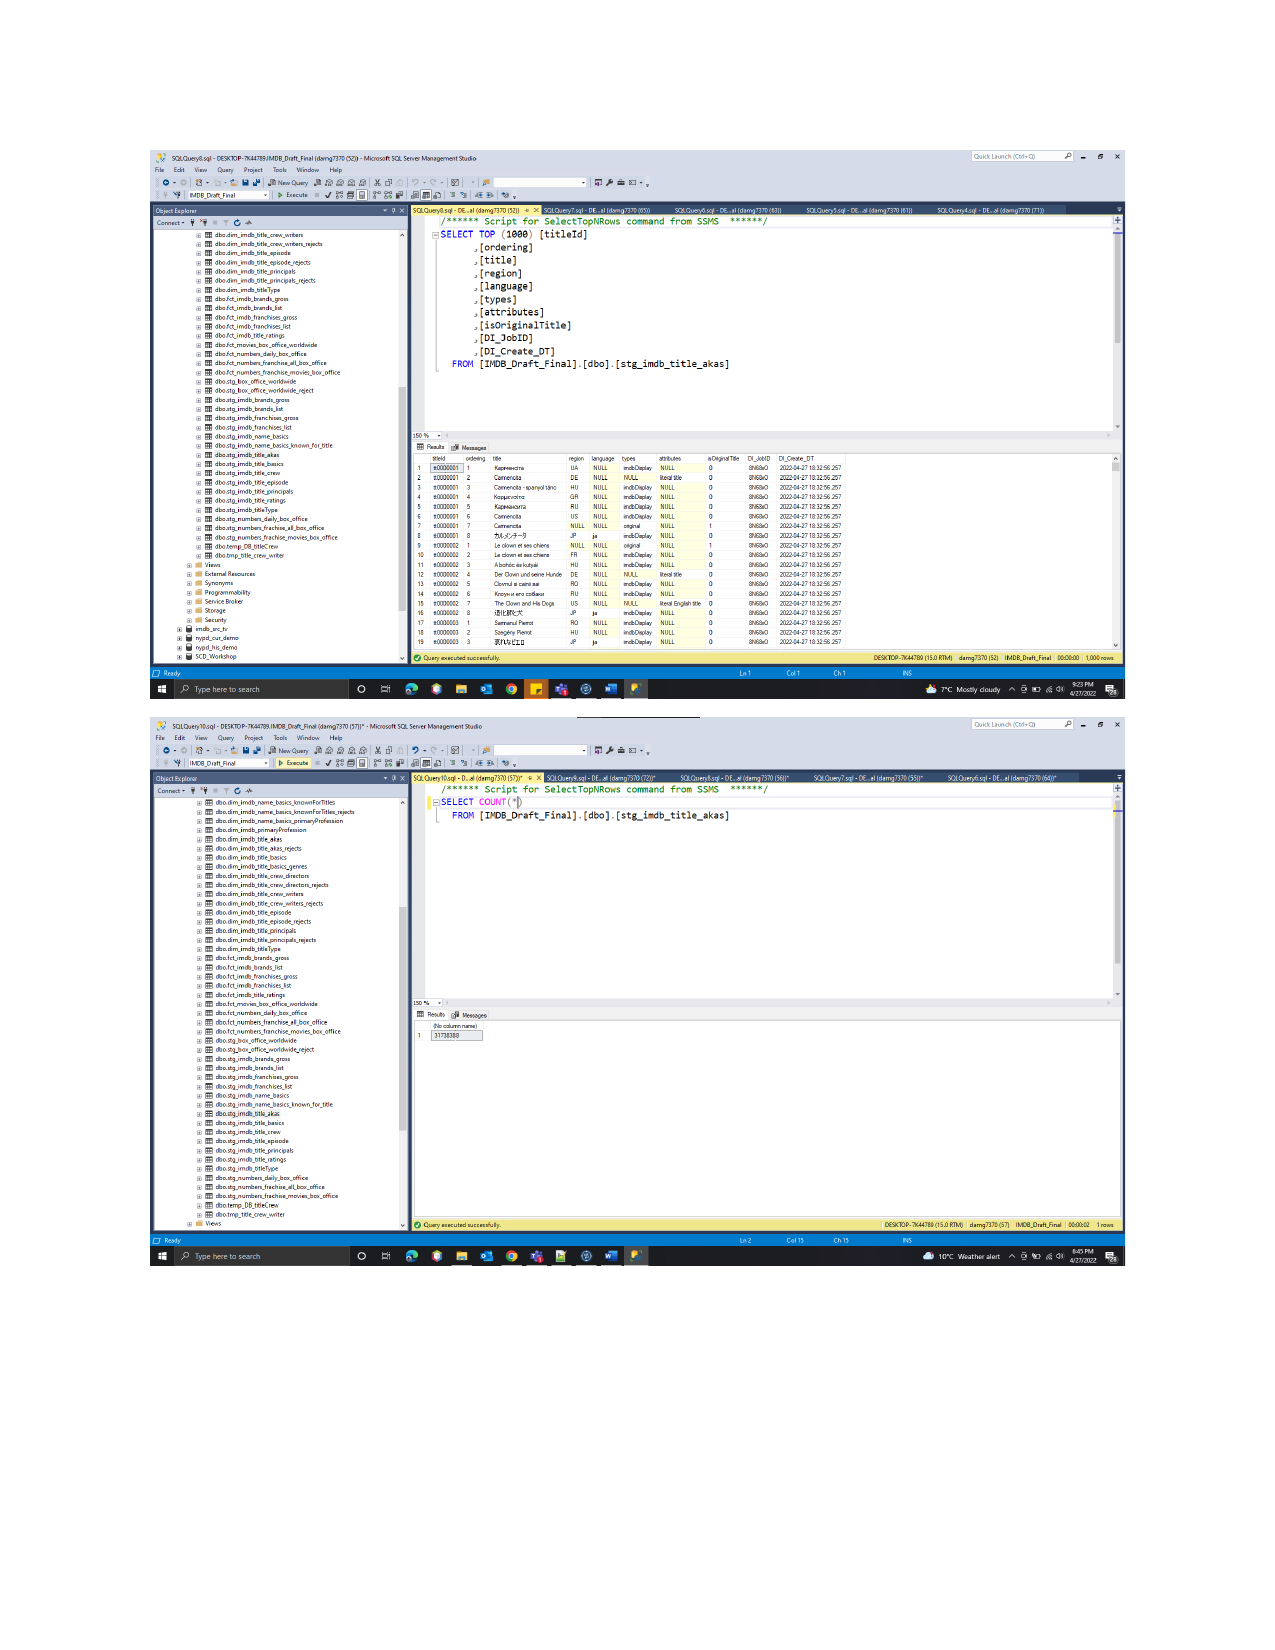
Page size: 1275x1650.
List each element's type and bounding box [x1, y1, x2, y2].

picture [150, 150, 1125, 699]
picture [150, 717, 1125, 1266]
